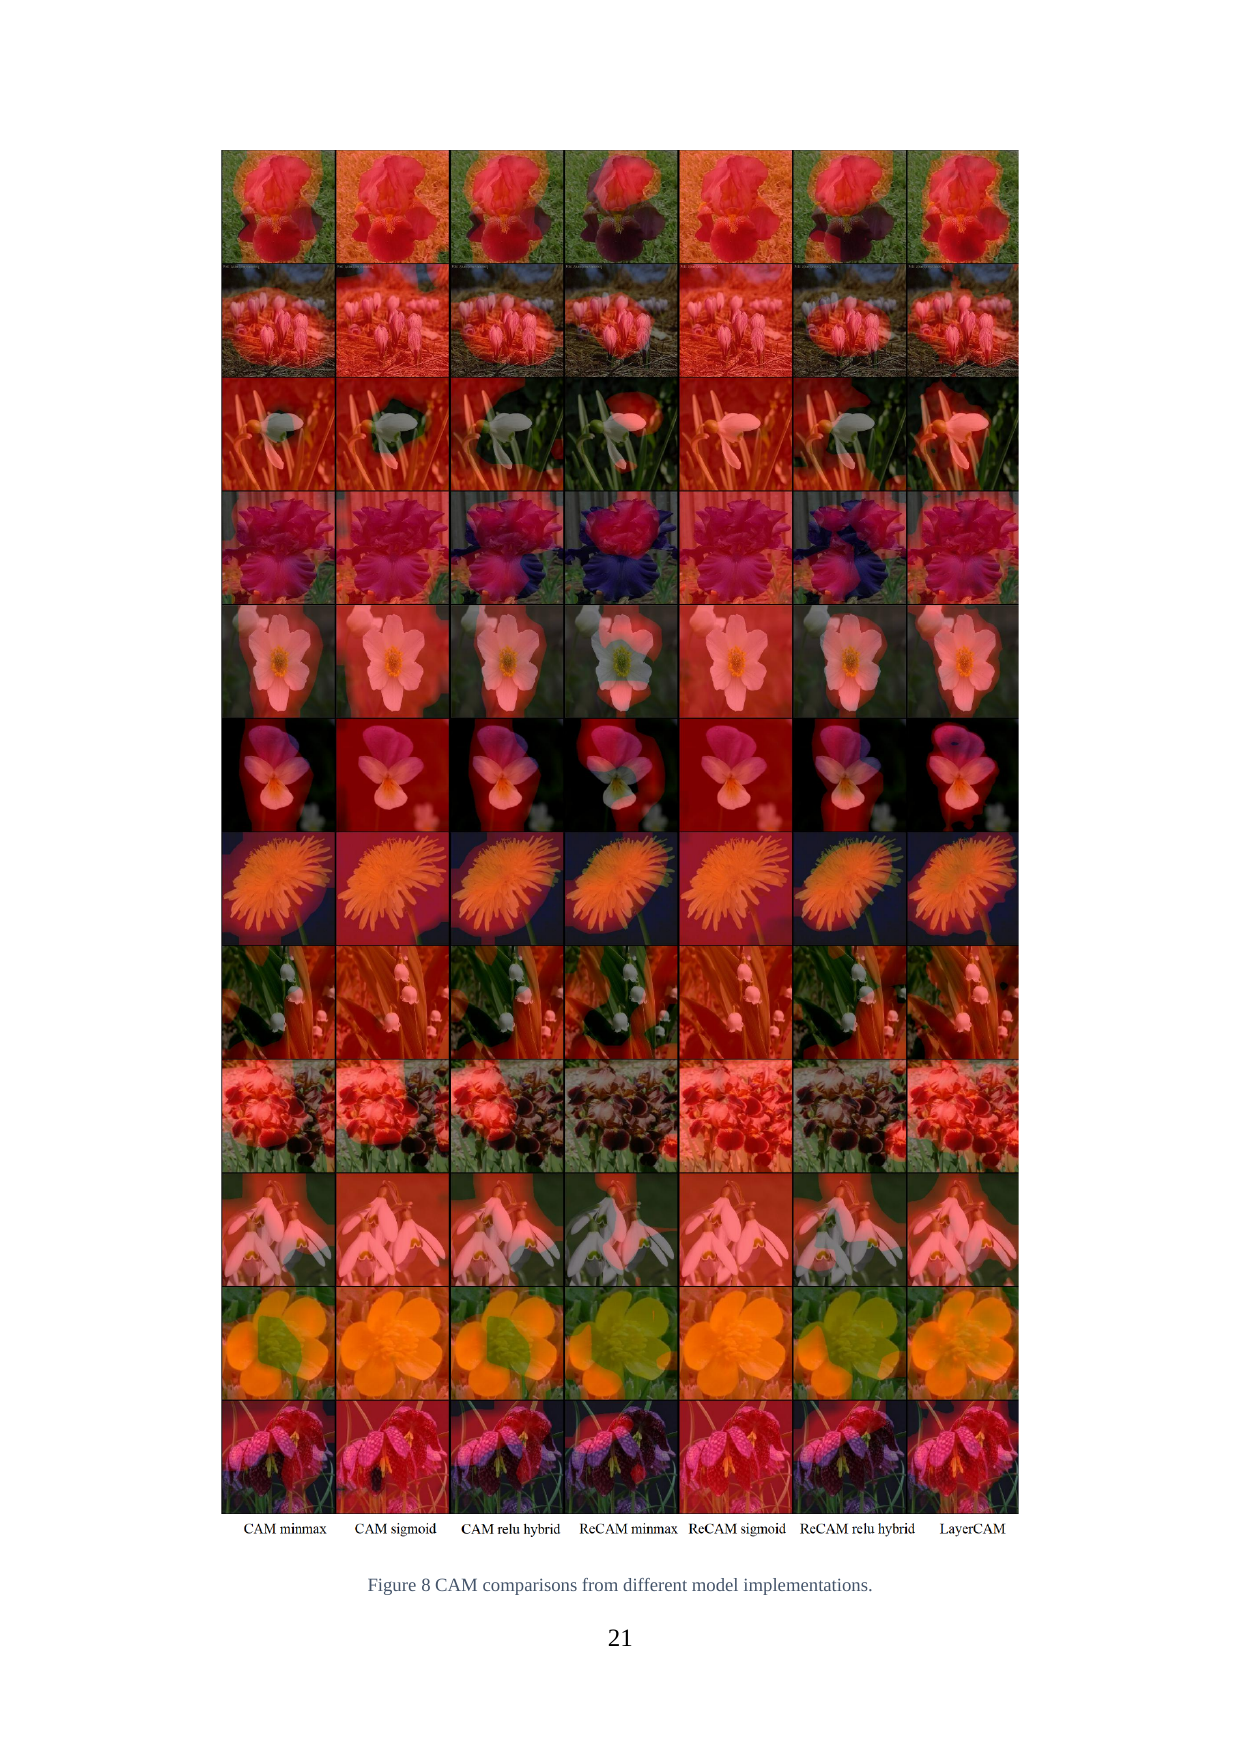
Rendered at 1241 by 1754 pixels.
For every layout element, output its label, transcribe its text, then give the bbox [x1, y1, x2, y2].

picture [221, 150, 1019, 1544]
text Figure 8 CAM comparisons from different model implementations. [150, 1574, 1090, 1596]
